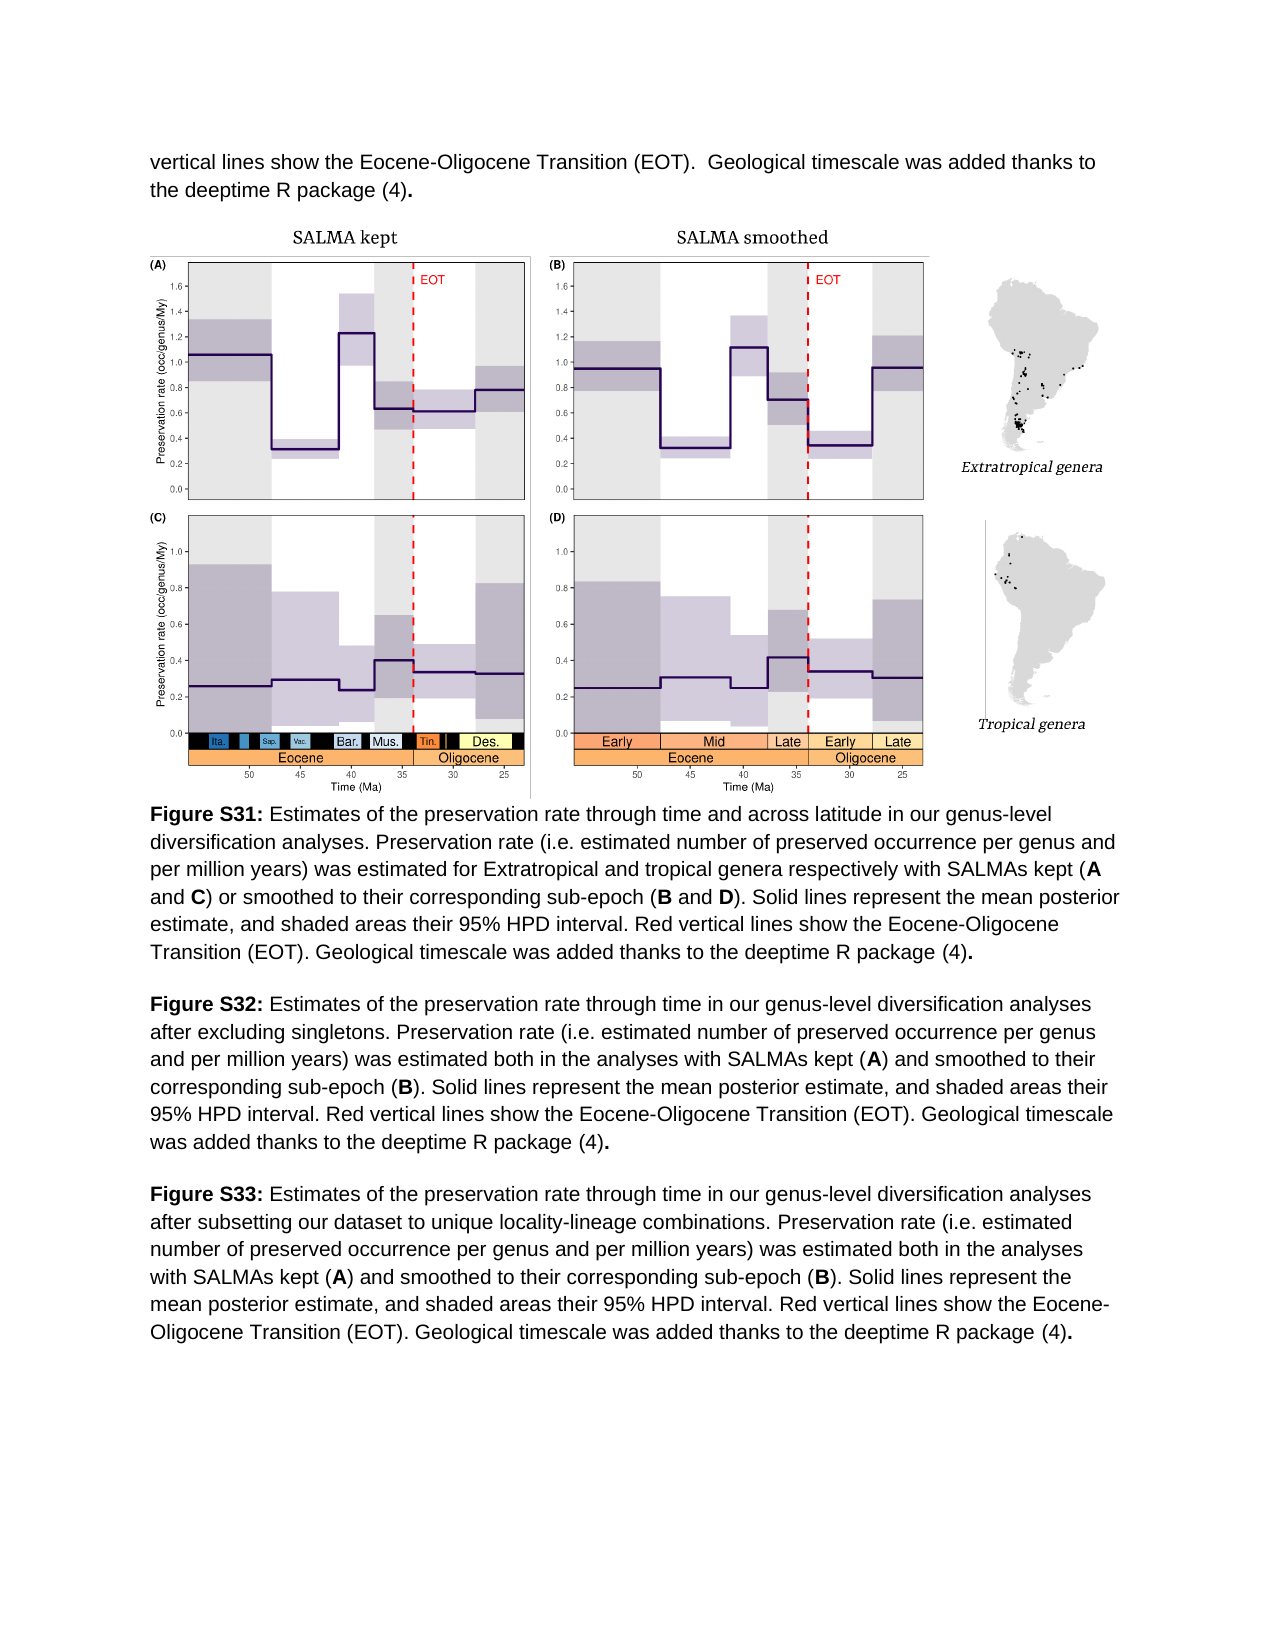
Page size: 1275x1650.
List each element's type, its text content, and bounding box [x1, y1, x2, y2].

text Figure S33: Estimates of the preservation rate through time in our genus-level diversification analyses after subsetting our dataset to unique locality-lineage combinations. Preservation rate (i.e. estimated number of preserved occurrence per genus and per million years) was estimated both in the analyses with SALMAs kept (A) and smoothed to their corresponding sub-epoch (B). Solid lines represent the mean posterior estimate, and shaded areas their 95% HPD interval. Red vertical lines show the Eocene-Oligocene Transition (EOT). Geological timescale was added thanks to the deeptime R package (4). [150, 1182, 1125, 1344]
picture [150, 230, 1125, 799]
text Figure S31: Estimates of the preservation rate through time and across latitude in our genus-level diversification analyses. Preservation rate (i.e. estimated number of preserved occurrence per genus and per million years) was estimated for Extratropical and tropical genera respectively with SALMAs kept (A and C) or smoothed to their corresponding sub-epoch (B and D). Solid lines represent the mean posterior estimate, and shaded areas their 95% HPD interval. Red vertical lines show the Eocene-Oligocene Transition (EOT). Geological timescale was added thanks to the deeptime R package (4). [150, 799, 1125, 964]
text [150, 150, 1125, 201]
text Figure S32: Estimates of the preservation rate through time in our genus-level diversification analyses after excluding singletons. Preservation rate (i.e. estimated number of preserved occurrence per genus and per million years) was estimated both in the analyses with SALMAs kept (A) and smoothed to their corresponding sub-epoch (B). Solid lines represent the mean posterior estimate, and shaded areas their 95% HPD interval. Red vertical lines show the Eocene-Oligocene Transition (EOT). Geological timescale was added thanks to the deeptime R package (4). [150, 992, 1125, 1154]
